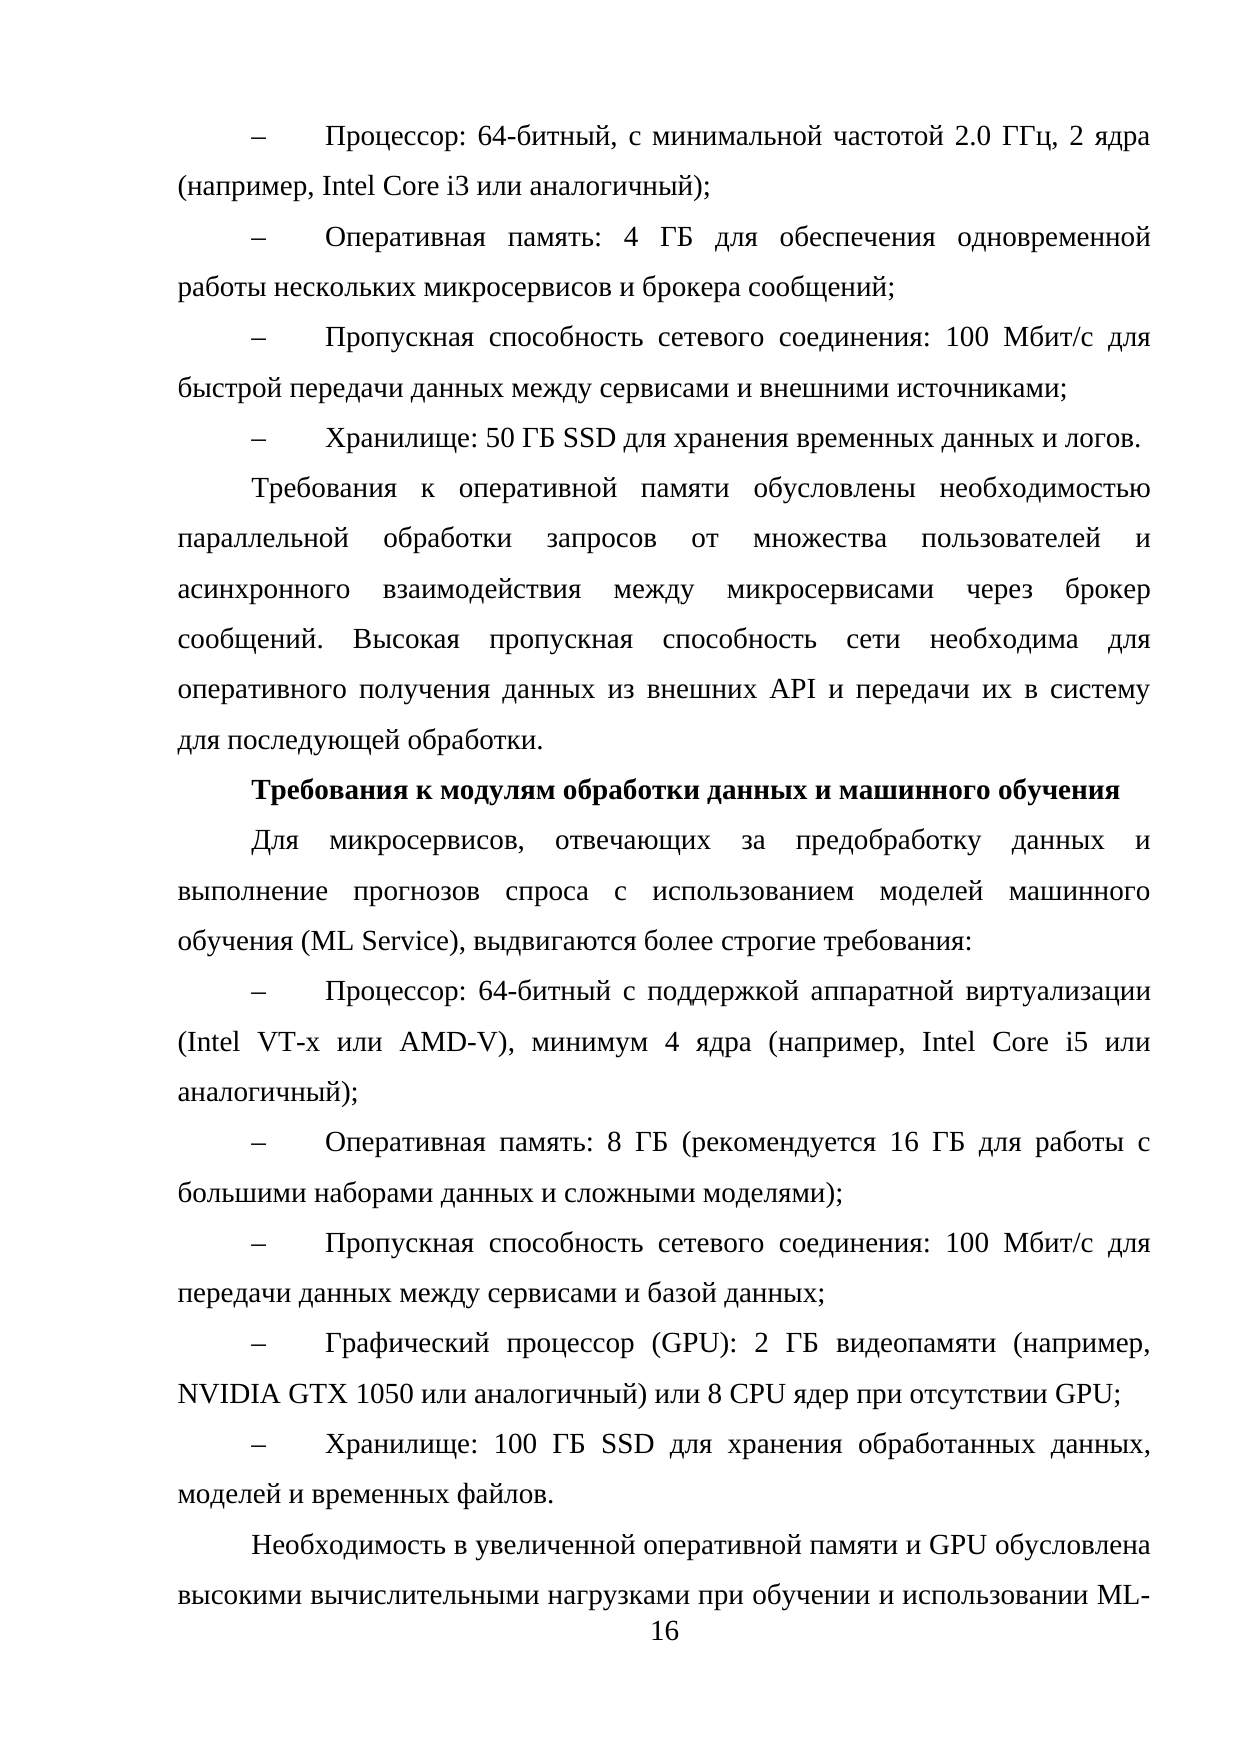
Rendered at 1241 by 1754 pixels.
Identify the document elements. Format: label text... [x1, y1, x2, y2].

text Хранилище: 100 ГБ SSD для хранения обработанных данных, моделей и временных файлов. [177, 1426, 1152, 1510]
text Процессор: 64-битный, с минимальной частотой 2.0 ГГц, 2 ядра (например, Intel Core i3 или аналогичный); [177, 118, 1152, 202]
text Пропускная способность сетевого соединения: 100 Мбит/с для передачи данных между сервисами и базой данных; [177, 1225, 1152, 1309]
text Оперативная память: 8 ГБ (рекомендуется 16 ГБ для работы с большими наборами данных и сложными моделями); [177, 1124, 1152, 1208]
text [177, 1527, 1152, 1611]
text Оперативная память: 4 ГБ для обеспечения одновременной работы нескольких микросервисов и брокера сообщений; [177, 219, 1152, 303]
text Процессор: 64-битный с поддержкой аппаратной виртуализации (Intel VT-x или AMD-V), минимум 4 ядра (например, Intel Core i5 или аналогичный); [177, 973, 1152, 1108]
text Требования к оперативной памяти обусловлены необходимостью параллельной обработки запросов от множества пользователей и асинхронного взаимодействия между микросервисами через брокер сообщений. Высокая пропускная способность сети необходима для оперативного получения данных из внешних API и передачи их в систему для последующей обработки. [177, 470, 1152, 755]
text Пропускная способность сетевого соединения: 100 Мбит/с для быстрой передачи данных между сервисами и внешними источниками; [177, 319, 1152, 403]
text Для микросервисов, отвечающих за предобработку данных и выполнение прогнозов спроса с использованием моделей машинного обучения (ML Service), выдвигаются более строгие требования: [177, 822, 1152, 957]
text Хранилище: 50 ГБ SSD для хранения временных данных и логов. [177, 420, 1152, 453]
text Графический процессор (GPU): 2 ГБ видеопамяти (например, NVIDIA GTX 1050 или аналогичный) или 8 CPU ядер при отсутствии GPU; [177, 1326, 1152, 1409]
text Требования к модулям обработки данных и машинного обучения [177, 772, 1152, 806]
